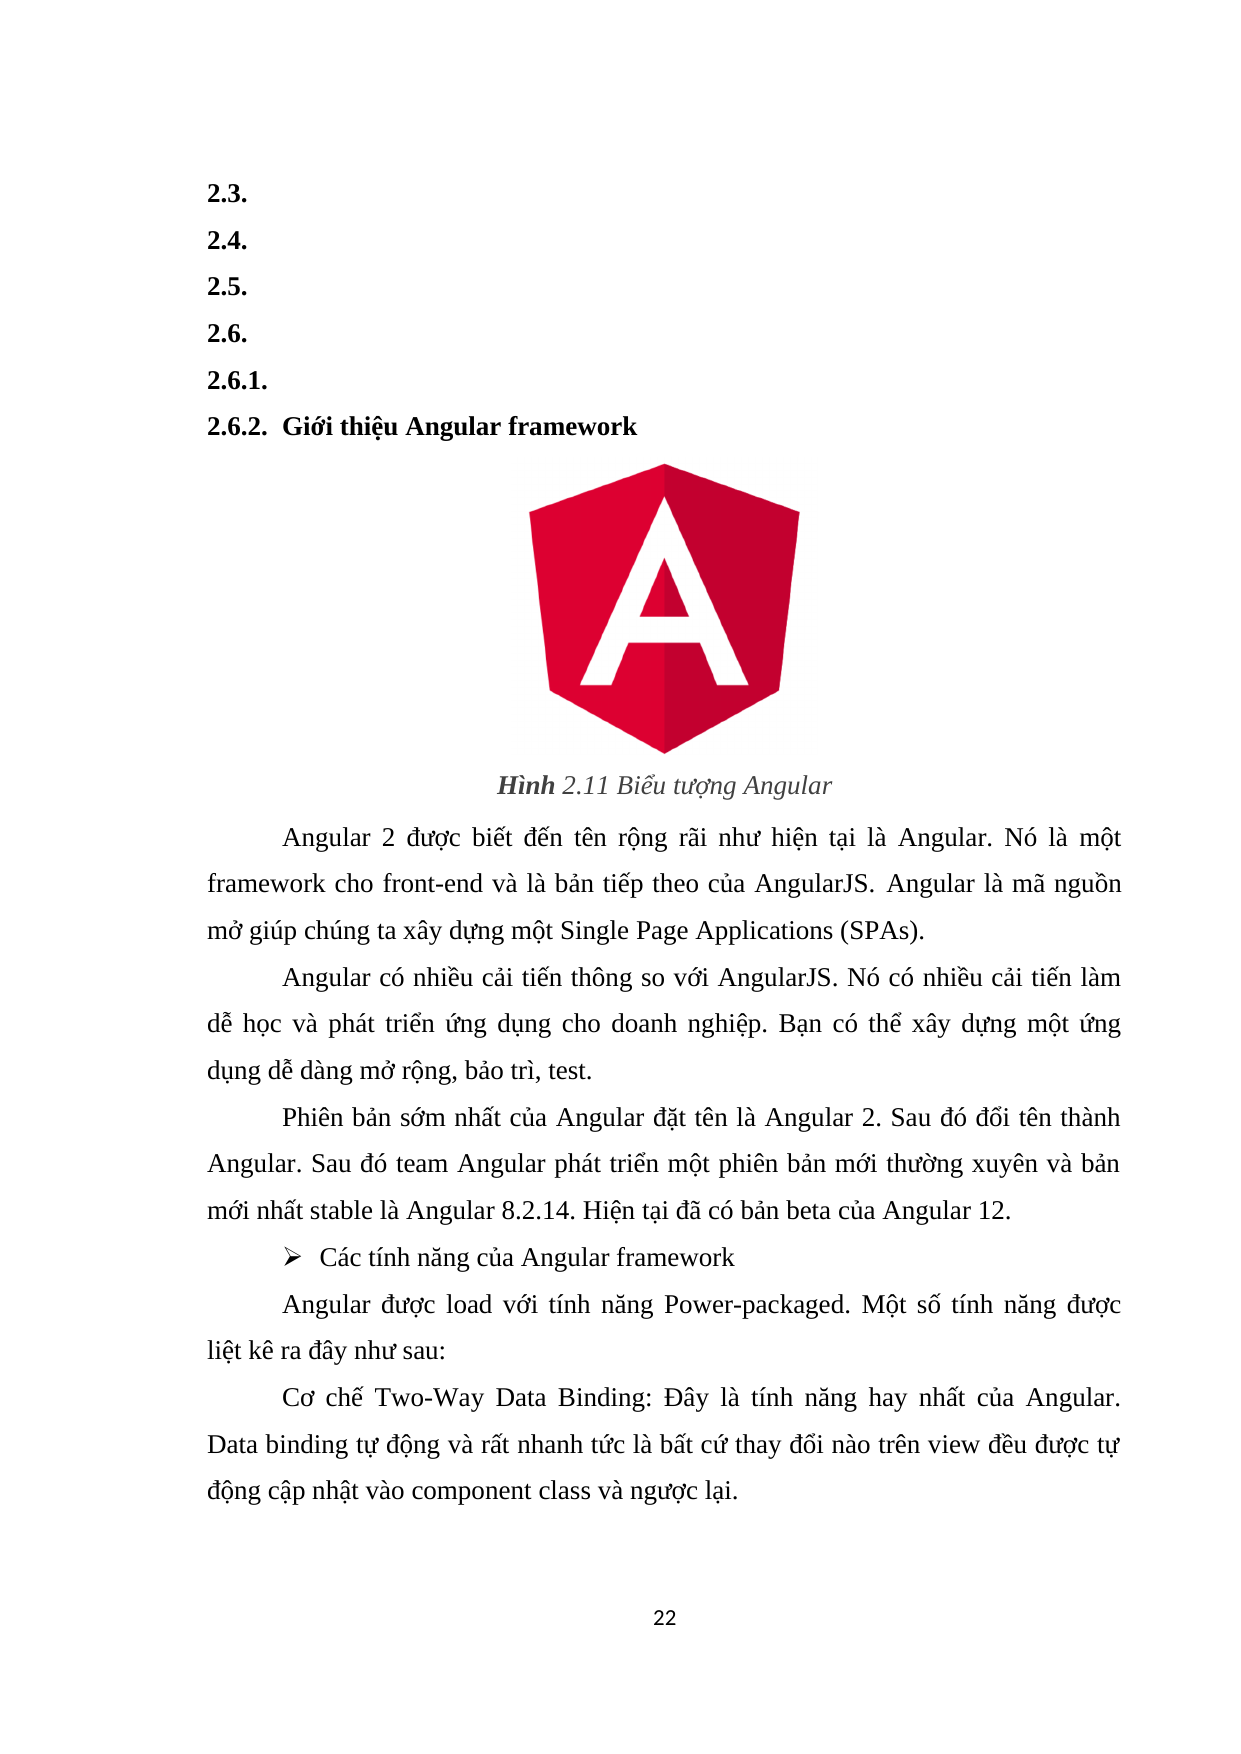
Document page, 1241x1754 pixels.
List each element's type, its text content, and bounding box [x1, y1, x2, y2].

text Angular 2 được biết đến tên rộng rãi như hiện tại là Angular. Nó là một framework cho front-end và là bản tiếp theo của AngularJS. Angular là mã nguồn mở giúp chúng ta xây dựng một Single Page Applications (SPAs). [207, 821, 1122, 945]
text Angular có nhiều cải tiến thông so với AngularJS. Nó có nhiều cải tiến làm dễ học và phát triển ứng dụng cho doanh nghiệp. Bạn có thể xây dựng một ứng dụng dễ dàng mở rộng, bảo trì, test. [207, 961, 1122, 1085]
list Giới thiệu Angular framework [207, 411, 1122, 442]
list Các tính năng của Angular framework [282, 1241, 1122, 1272]
picture [511, 457, 818, 755]
text Angular được load với tính năng Power-packaged. Một số tính năng được liệt kê ra đây như sau: [207, 1288, 1122, 1366]
text Cơ chế Two-Way Data Binding: Đây là tính năng hay nhất của Angular. Data binding tự động và rất nhanh tức là bất cứ thay đổi nào trên view đều được tự động cập nhật vào component class và ngược lại. [207, 1381, 1122, 1506]
text Phiên bản sớm nhất của Angular đặt tên là Angular 2. Sau đó đổi tên thành Angular. Sau đó team Angular phát triển một phiên bản mới thường xuyên và bản mới nhất stable là Angular 8.2.14. Hiện tại đã có bản beta của Angular 12. [207, 1101, 1122, 1225]
